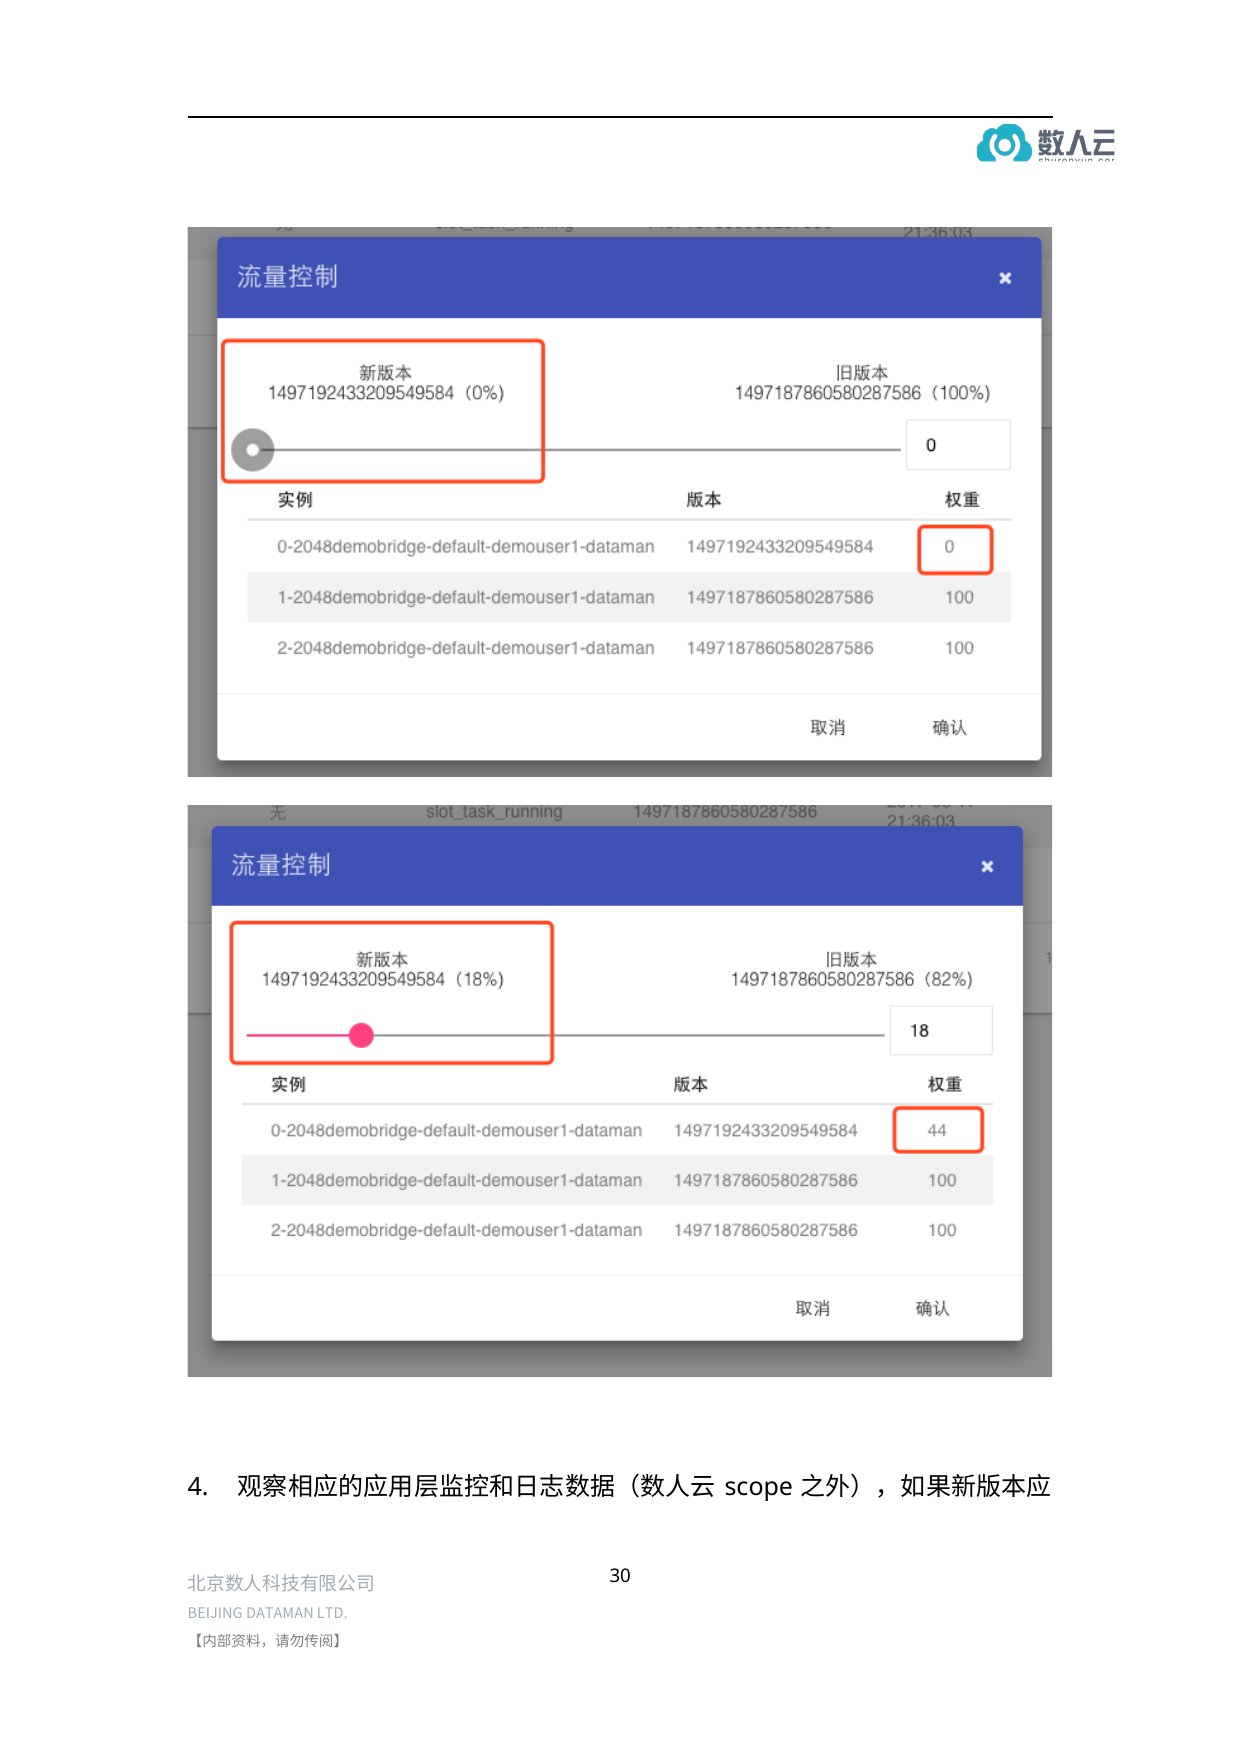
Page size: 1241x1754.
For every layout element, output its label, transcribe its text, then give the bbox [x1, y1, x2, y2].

list 观察相应的应用层监控和日志数据（数人云 scope 之外），如果新版本应用运行符合预期，可以继续更新剩余的1个或者多个实例。 [187, 1450, 1053, 1518]
picture [976, 123, 1115, 162]
picture [187, 227, 1053, 777]
picture [187, 805, 1053, 1377]
